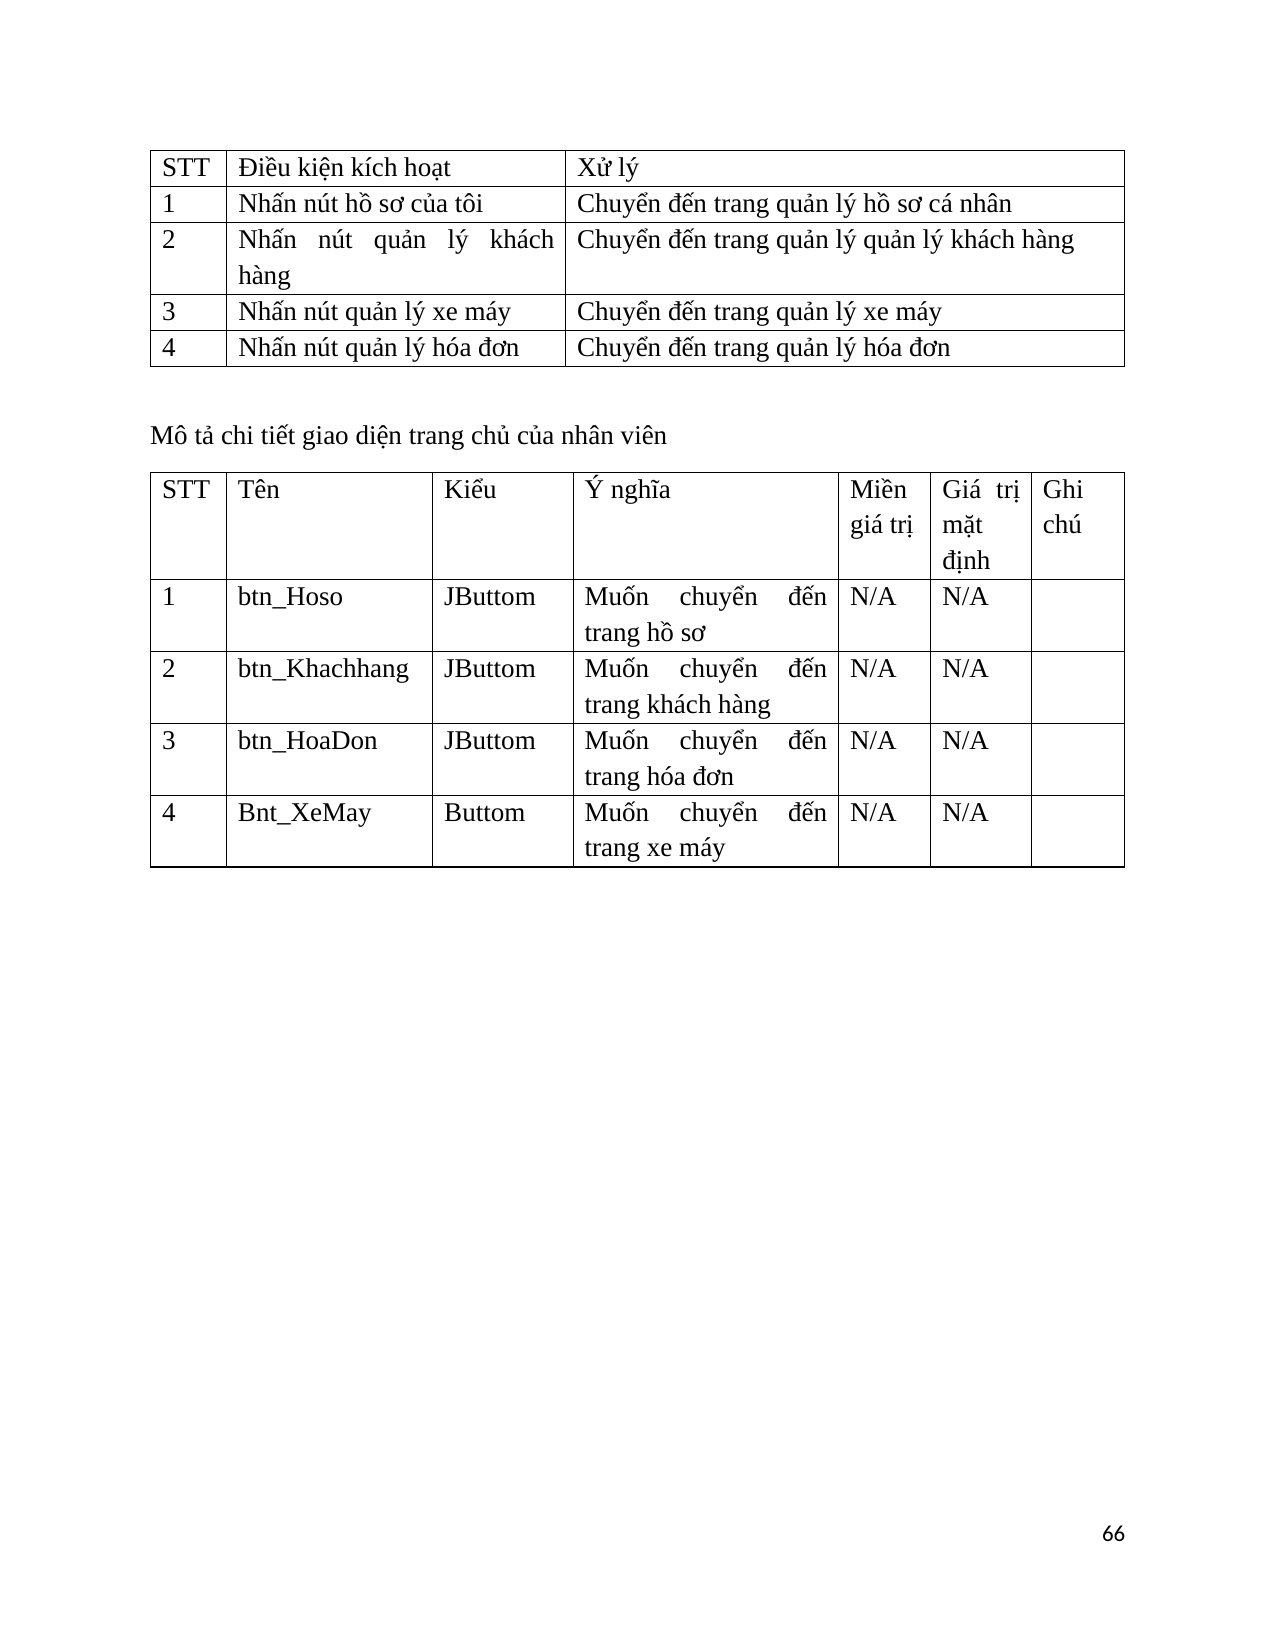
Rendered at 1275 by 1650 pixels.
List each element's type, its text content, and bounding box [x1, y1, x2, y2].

table_cell N/A [931, 724, 1031, 794]
table_cell [1032, 796, 1124, 866]
table_cell Nhấn nút quản lý xe máy [227, 295, 565, 330]
table_cell Muốn chuyển đến trang hồ sơ [574, 580, 838, 651]
table_cell JButtom [433, 652, 573, 723]
table_header STT [151, 473, 226, 579]
table_cell [1032, 580, 1124, 651]
table_cell N/A [931, 652, 1031, 723]
table_cell N/A [931, 796, 1031, 866]
table_header Ghi chú [1032, 473, 1124, 579]
table_cell [1032, 724, 1124, 794]
table_cell [1032, 652, 1124, 723]
table_header STT [151, 151, 226, 186]
table_cell Chuyển đến trang quản lý hóa đơn [566, 331, 1124, 366]
table_header Xử lý [566, 151, 1124, 186]
table_cell N/A [839, 724, 930, 794]
table_cell N/A [839, 652, 930, 723]
table_cell btn_Hoso [227, 580, 432, 651]
table_cell JButtom [433, 580, 573, 651]
table_cell 2 [151, 223, 226, 294]
table_cell Muốn chuyển đến trang khách hàng [574, 652, 838, 723]
table_cell N/A [931, 580, 1031, 651]
table_cell N/A [839, 796, 930, 866]
table_cell Buttom [433, 796, 573, 866]
table_cell 4 [151, 796, 226, 866]
table_cell btn_HoaDon [227, 724, 432, 794]
table_header Ý nghĩa [574, 473, 838, 579]
table_cell Chuyển đến trang quản lý xe máy [566, 295, 1124, 330]
table_cell Muốn chuyển đến trang hóa đơn [574, 724, 838, 794]
table_cell Nhấn nút quản lý hóa đơn [227, 331, 565, 366]
table_header Điều kiện kích hoạt [227, 151, 565, 186]
table_cell N/A [839, 580, 930, 651]
table_cell 1 [151, 580, 226, 651]
text Mô tả chi tiết giao diện trang chủ của nhân viên [150, 419, 1125, 451]
table_cell Nhấn nút quản lý khách hàng [227, 223, 565, 294]
table_cell 2 [151, 652, 226, 723]
table_cell btn_Khachhang [227, 652, 432, 723]
table_cell Nhấn nút hồ sơ của tôi [227, 187, 565, 222]
table_cell Bnt_XeMay [227, 796, 432, 866]
table_cell 3 [151, 724, 226, 794]
table_cell 4 [151, 331, 226, 366]
table_cell Chuyển đến trang quản lý quản lý khách hàng [566, 223, 1124, 294]
table_cell Muốn chuyển đến trang xe máy [574, 796, 838, 866]
table_header Tên [227, 473, 432, 579]
table_cell 3 [151, 295, 226, 330]
table_cell Chuyển đến trang quản lý hồ sơ cá nhân [566, 187, 1124, 222]
table_cell JButtom [433, 724, 573, 794]
table_cell 1 [151, 187, 226, 222]
table_header Giá trị mặt định [931, 473, 1031, 579]
table_header Miền giá trị [839, 473, 930, 579]
table_header Kiểu [433, 473, 573, 579]
